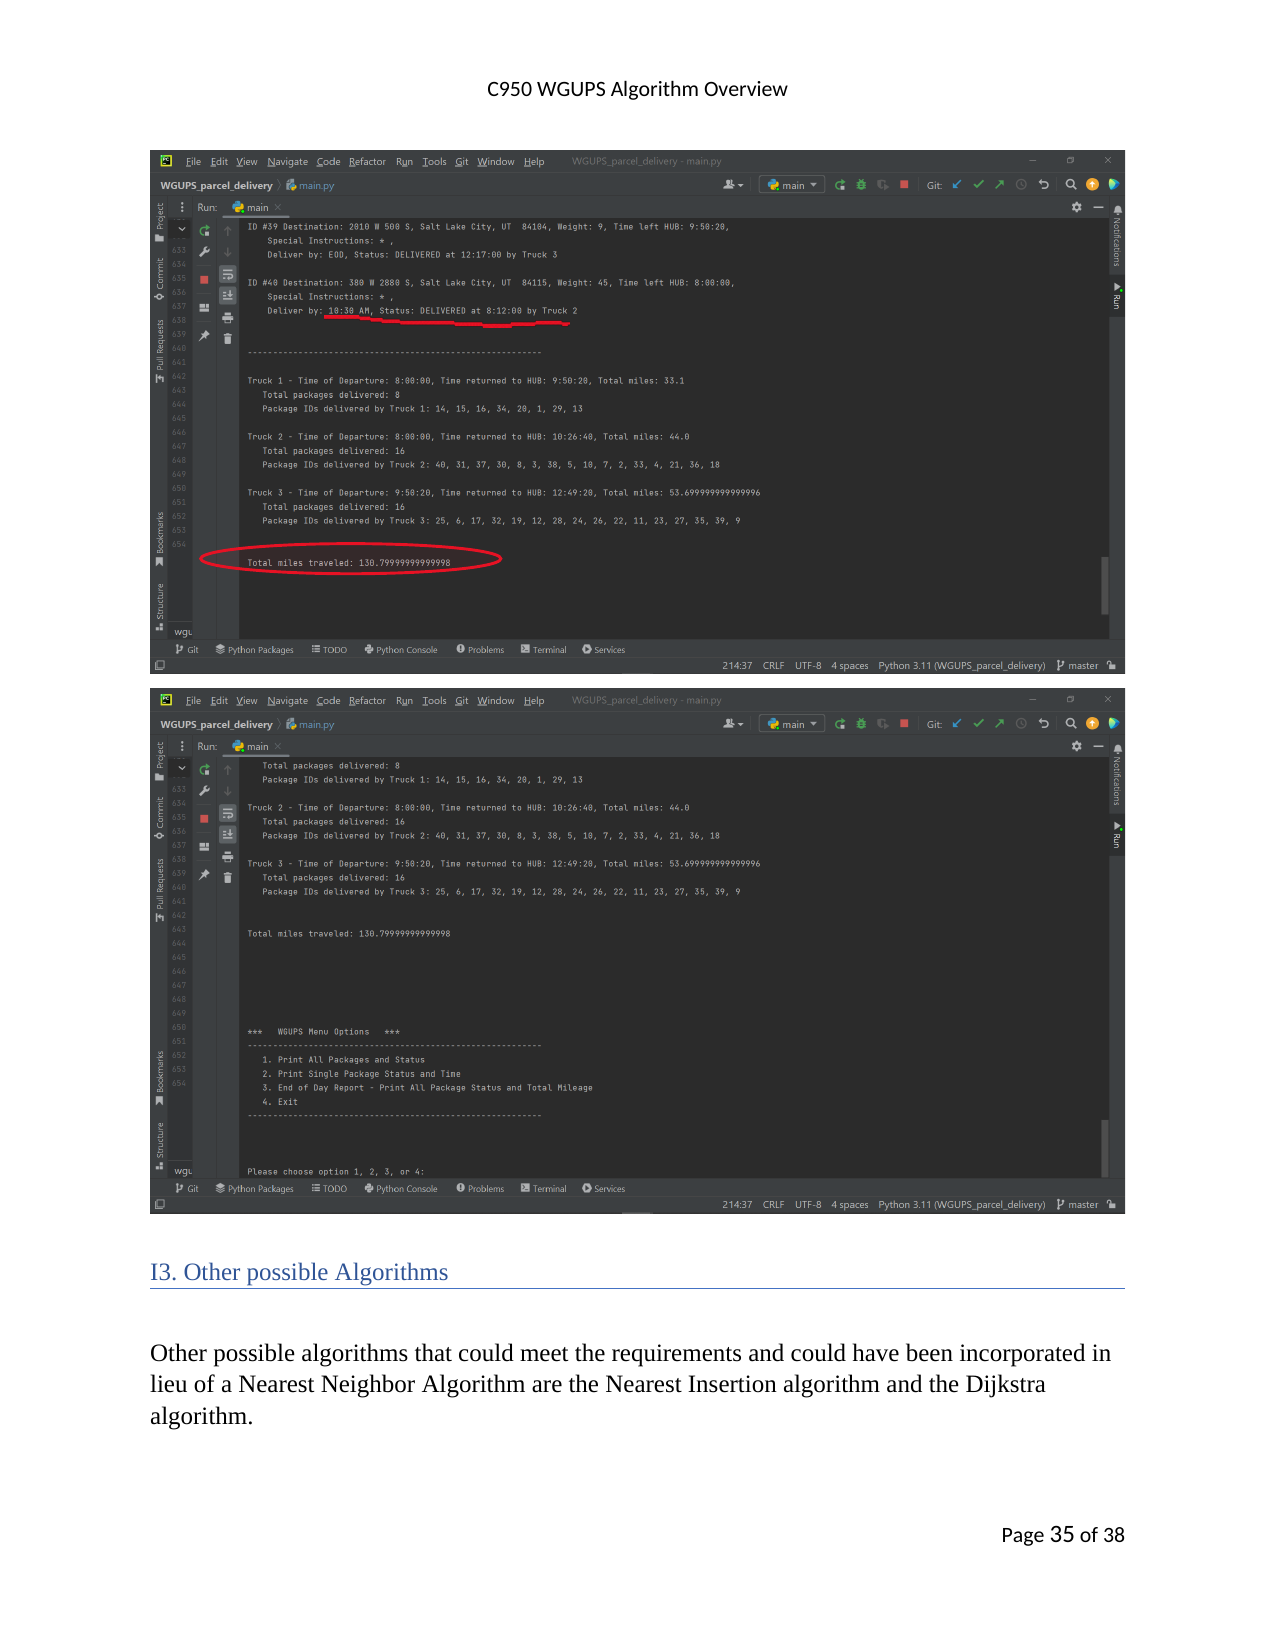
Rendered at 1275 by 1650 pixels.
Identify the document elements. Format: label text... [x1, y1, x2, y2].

picture [150, 688, 1125, 1214]
text Other possible algorithms that could meet the requirements and could have been incorporated in lieu of a Nearest Neighbor Algorithm are the Nearest Insertion algorithm and the Dijkstra algorithm. [150, 1338, 1125, 1429]
picture [150, 150, 1125, 674]
subtitle I3. Other possible Algorithms [150, 1257, 1125, 1288]
